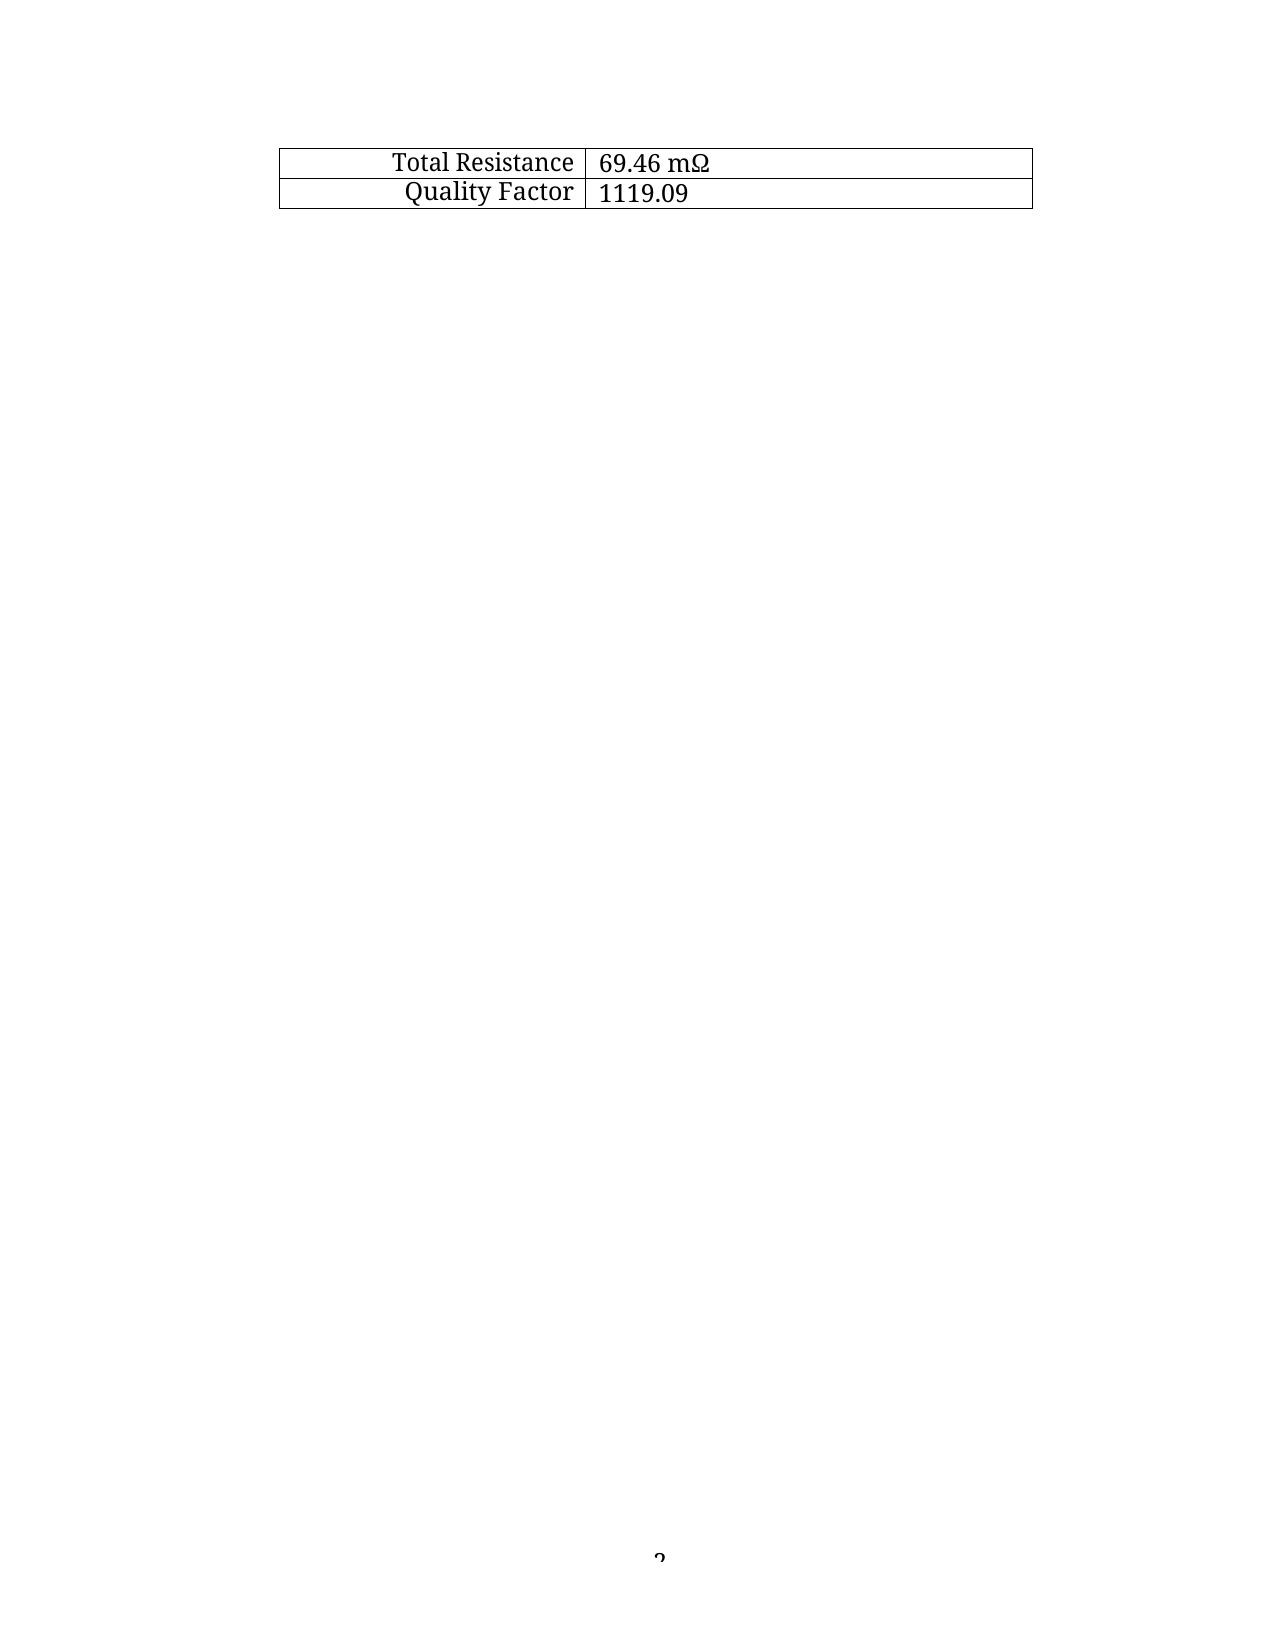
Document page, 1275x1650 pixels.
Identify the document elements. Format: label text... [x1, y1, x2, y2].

table_cell Total Resistance [280, 149, 585, 178]
table_cell Quality Factor [280, 179, 585, 208]
table_cell 69.46 mΩ [586, 149, 1032, 178]
table_cell 1119.09 [586, 179, 1032, 208]
